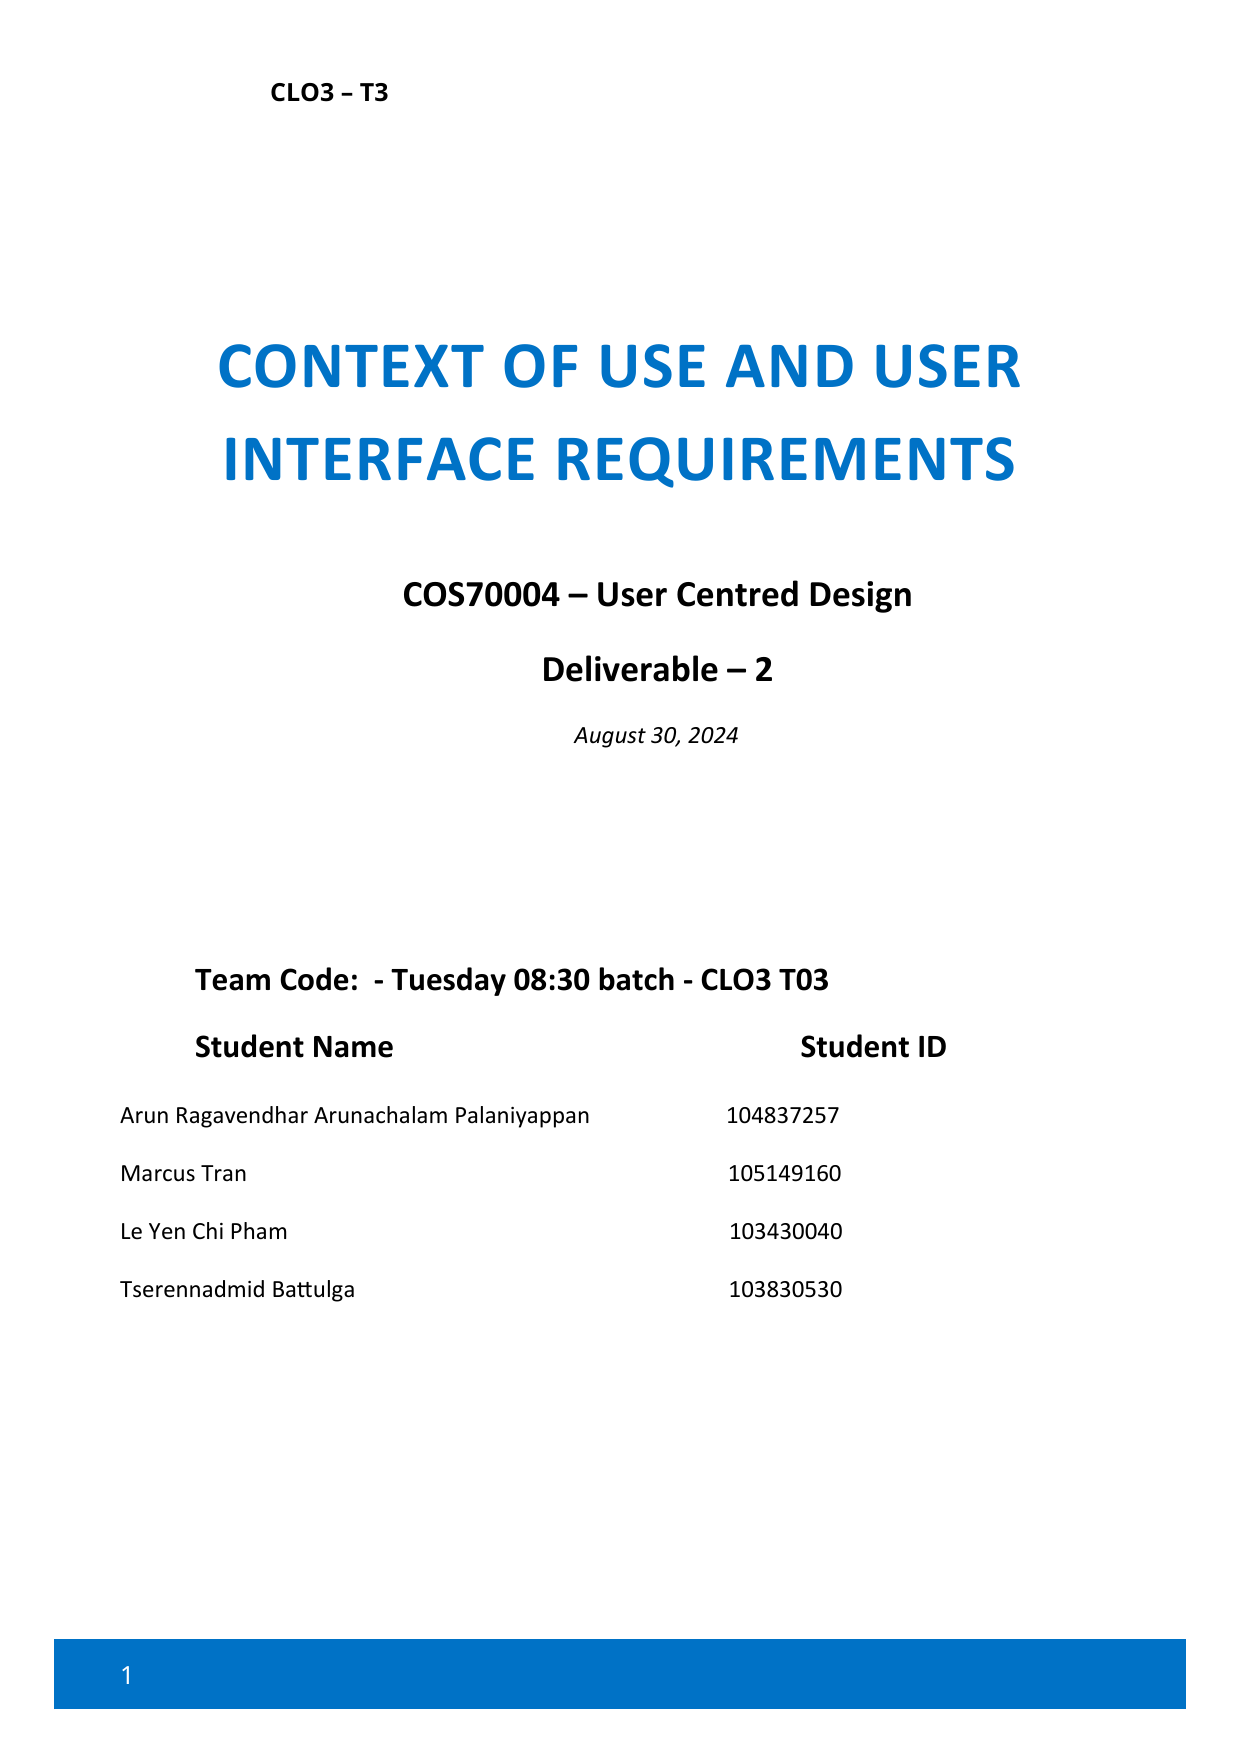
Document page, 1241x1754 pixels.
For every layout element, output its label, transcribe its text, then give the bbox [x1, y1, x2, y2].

list Team Code: - Tuesday 08:30 batch - CLO3 T03 [120, 958, 1120, 999]
text Context of Use and User Interface Requirements [120, 322, 1120, 497]
list Deliverable – 2 [120, 644, 1120, 690]
text Tserennadmid Battulga 103830530 [120, 1274, 1120, 1304]
list Student Name Student ID [120, 1025, 1120, 1066]
list COS70004 – User Centred Design [120, 569, 1120, 615]
text Le Yen Chi Pham 103430040 [120, 1215, 1120, 1246]
text Marcus Tran 105149160 [120, 1157, 1120, 1188]
list August 30, 2024 [120, 719, 1120, 750]
text Arun Ragavendhar Arunachalam Palaniyappan 104837257 [120, 1099, 1120, 1129]
